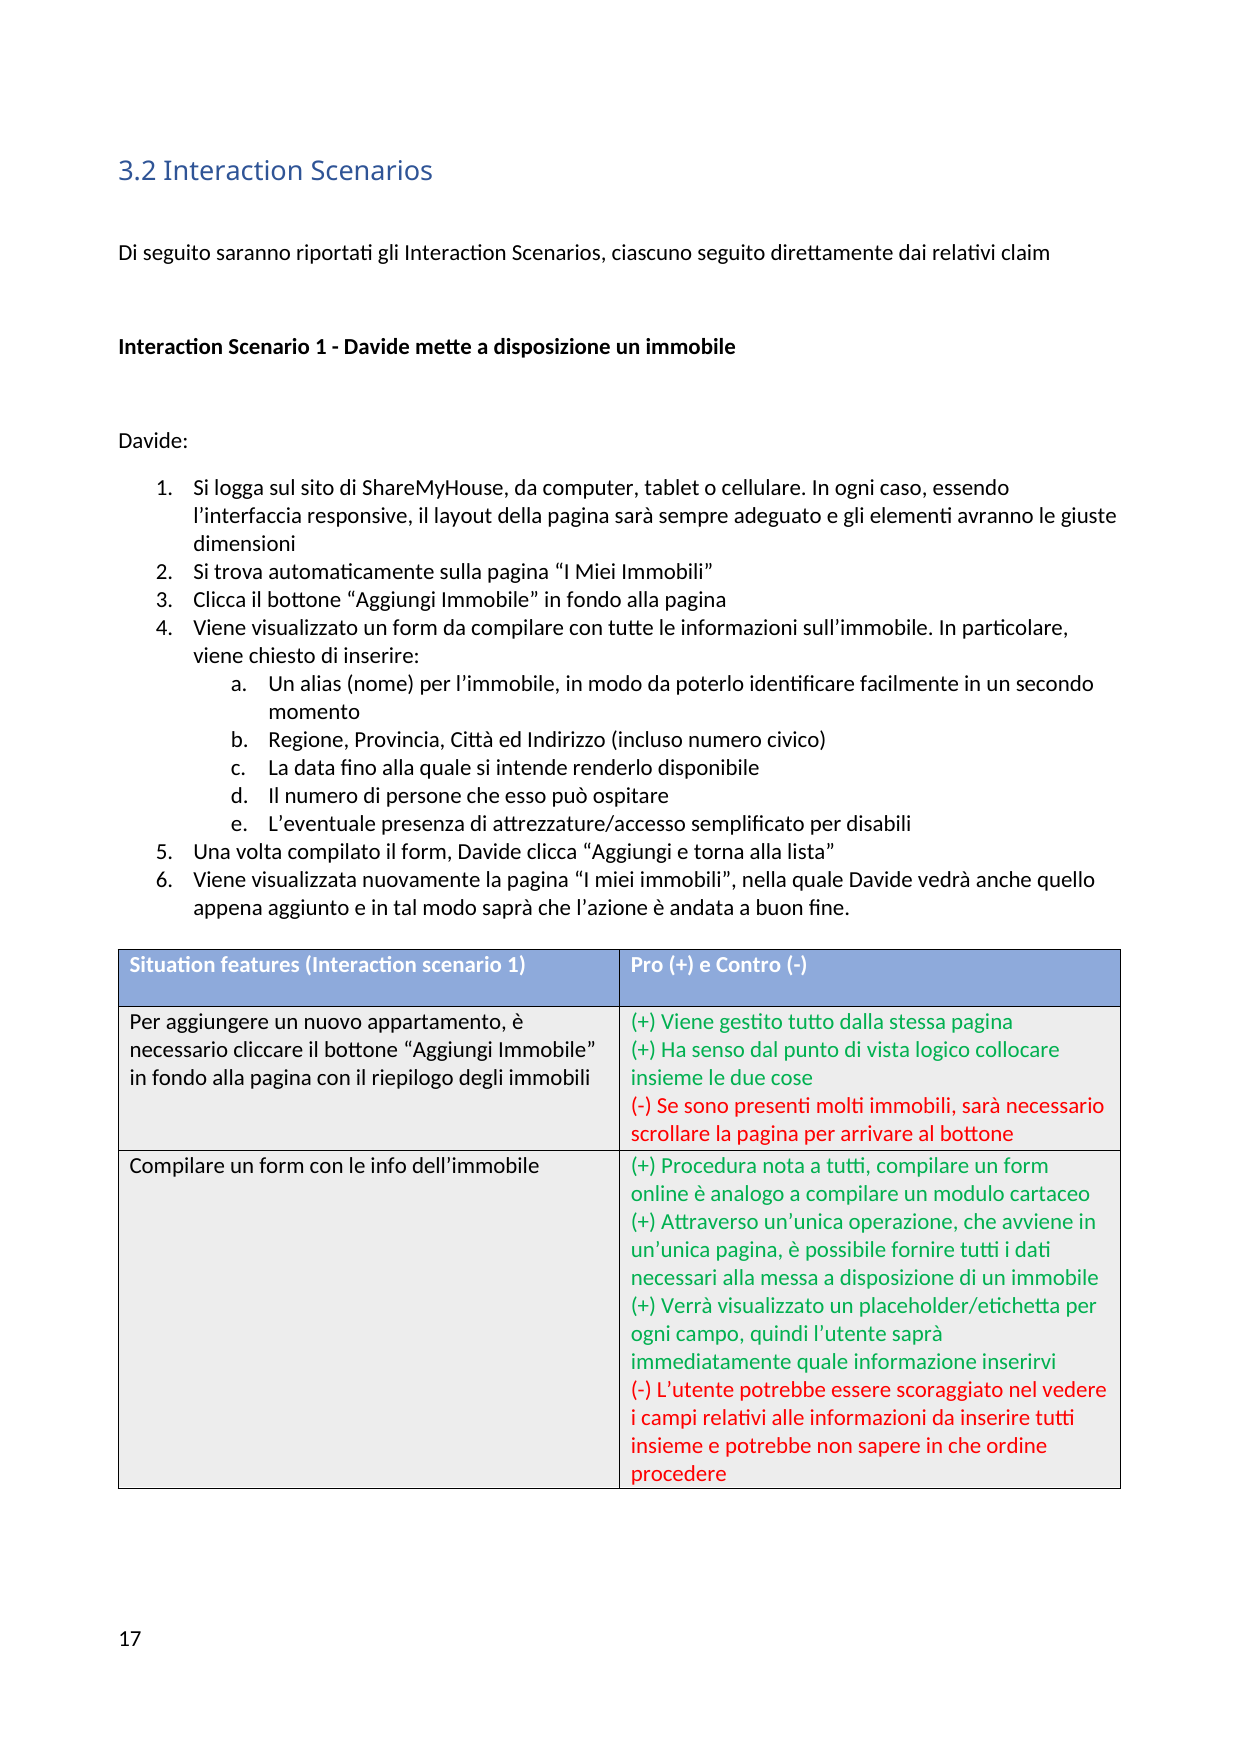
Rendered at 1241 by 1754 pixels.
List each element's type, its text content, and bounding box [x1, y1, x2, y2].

list Regione, Provincia, Città ed Indirizzo (incluso numero civico) [231, 725, 1122, 753]
list Il numero di persone che esso può ospitare [231, 781, 1122, 809]
text Di seguito saranno riportati gli Interaction Scenarios, ciascuno seguito direttamente dai relativi claim [118, 238, 1122, 266]
list Un alias (nome) per l’immobile, in modo da poterlo identificare facilmente in un secondo momento [231, 669, 1122, 725]
list La data fino alla quale si intende renderlo disponibile [231, 753, 1122, 781]
list Una volta compilato il form, Davide clicca “Aggiungi e torna alla lista” [156, 837, 1122, 865]
list Viene visualizzato un form da compilare con tutte le informazioni sull’immobile. In particolare, viene chiesto di inserire: [156, 613, 1122, 669]
list Clicca il bottone “Aggiungi Immobile” in fondo alla pagina [156, 585, 1122, 613]
text Interaction Scenario 1 - Davide mette a disposizione un immobile [118, 332, 1122, 360]
text Davide: [118, 426, 1122, 454]
list Si trova automaticamente sulla pagina “I Miei Immobili” [156, 557, 1122, 585]
table_cell Per aggiungere un nuovo appartamento, è necessario cliccare il bottone “Aggiungi Immobile” in fondo alla pagina con il riepilogo degli immobili [119, 1007, 619, 1150]
subtitle 3.2 Interaction Scenarios [118, 152, 1122, 189]
list Si logga sul sito di ShareMyHouse, da computer, tablet o cellulare. In ogni caso, essendo l’interfaccia responsive, il layout della pagina sarà sempre adeguato e gli elementi avranno le giuste dimensioni [156, 473, 1122, 557]
table_cell (+) Viene gestito tutto dalla stessa pagina (+) Ha senso dal punto di vista logico collocare insieme le due cose (-) Se sono presenti molti immobili, sarà necessario scrollare la pagina per arrivare al bottone [620, 1007, 1120, 1150]
table_cell Compilare un form con le info dell’immobile [119, 1151, 619, 1487]
list L’eventuale presenza di attrezzature/accesso semplificato per disabili [231, 809, 1122, 837]
table_header Pro (+) e Contro (-) [620, 950, 1120, 1006]
table_cell (+) Procedura nota a tutti, compilare un form online è analogo a compilare un modulo cartaceo (+) Attraverso un’unica operazione, che avviene in un’unica pagina, è possibile fornire tutti i dati necessari alla messa a disposizione di un immobile (+) Verrà visualizzato un placeholder/etichetta per ogni campo, quindi l’utente saprà immediatamente quale informazione inserirvi (-) L’utente potrebbe essere scoraggiato nel vedere i campi relativi alle informazioni da inserire tutti insieme e potrebbe non sapere in che ordine procedere [620, 1151, 1120, 1487]
table_header Situation features (Interaction scenario 1) [119, 950, 619, 1006]
list Viene visualizzata nuovamente la pagina “I miei immobili”, nella quale Davide vedrà anche quello appena aggiunto e in tal modo saprà che l’azione è andata a buon fine. [156, 865, 1122, 921]
